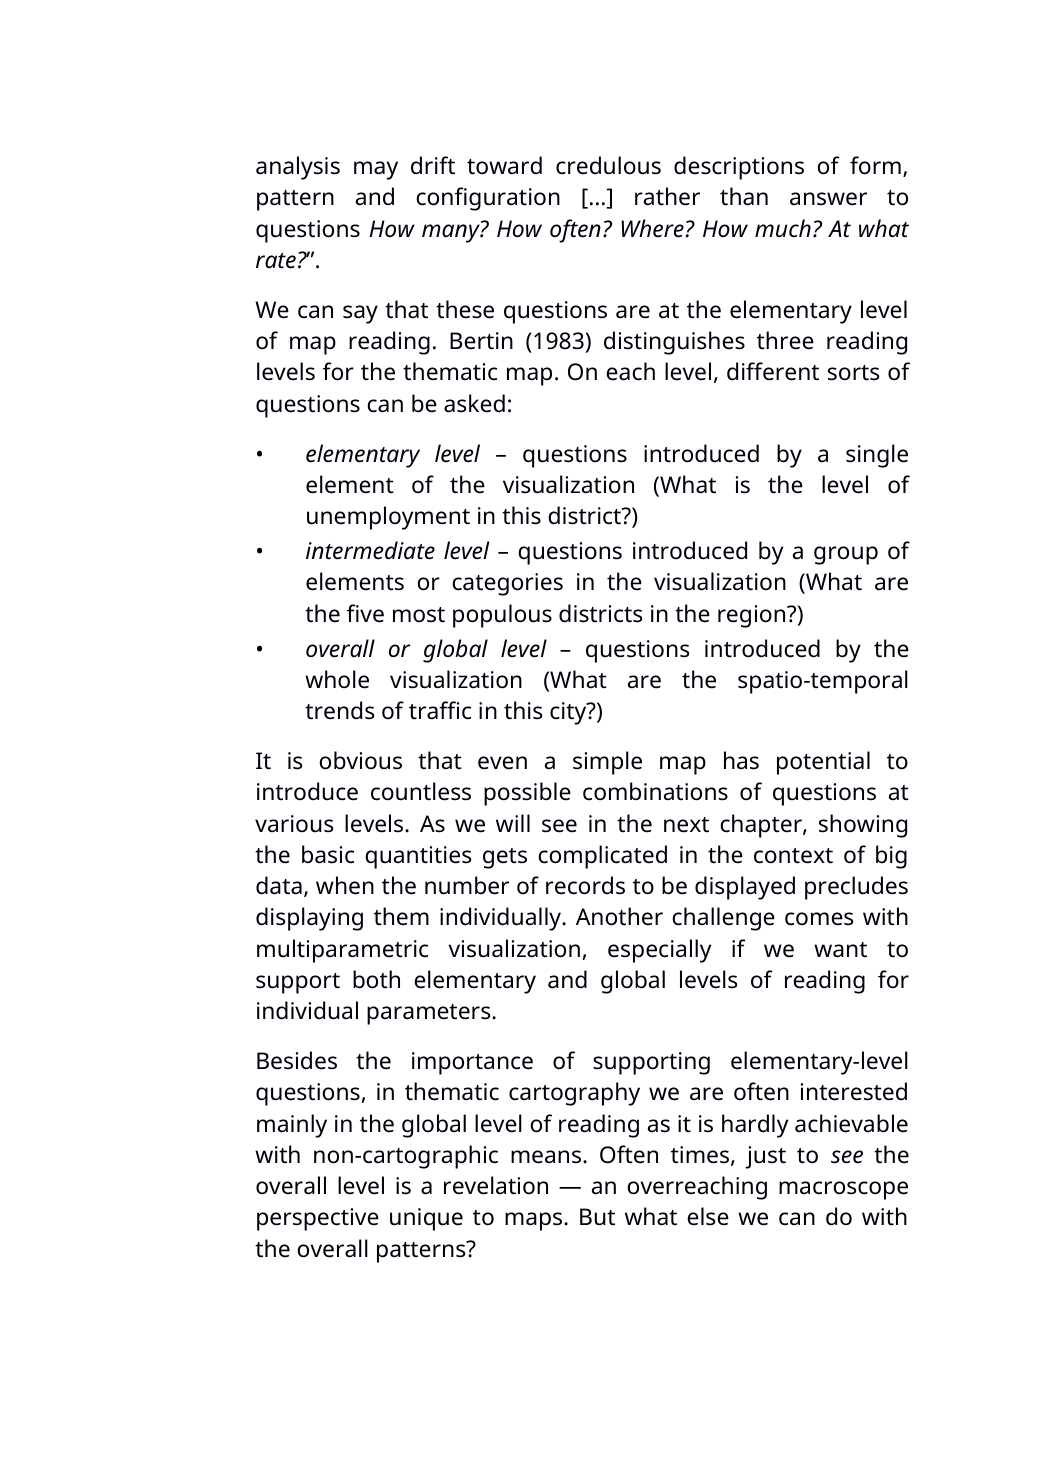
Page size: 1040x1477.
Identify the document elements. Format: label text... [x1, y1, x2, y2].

text It is obvious that even a simple map has potential to introduce countless possible combinations of questions at various levels. As we will see in the next chapter, showing the basic quantities gets complicated in the context of big data, when the number of records to be displayed precludes displaying them individually. Another challenge comes with multiparametric visualization, especially if we want to support both elementary and global levels of reading for individual parameters. [255, 745, 910, 1026]
list intermediate level – questions introduced by a group of elements or categories in the visualization (What are the five most populous districts in the region?) [255, 535, 910, 629]
text We can say that these questions are at the elementary level of map reading. Bertin (1983) distinguishes three reading levels for the thematic map. On each level, different sorts of questions can be asked: [255, 294, 910, 419]
text Besides the importance of supporting elementary-level questions, in thematic cartography we are often interested mainly in the global level of reading as it is hardly achievable with non-cartographic means. Often times, just to see the overall level is a revelation — an overreaching macroscope perspective unique to maps. But what else we can do with the overall patterns? [255, 1045, 910, 1264]
list elementary level – questions introduced by a single element of the visualization (What is the level of unemployment in this district?) [255, 437, 910, 531]
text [255, 150, 910, 275]
list overall or global level – questions introduced by the whole visualization (What are the spatio-temporal trends of traffic in this city?) [255, 632, 910, 726]
